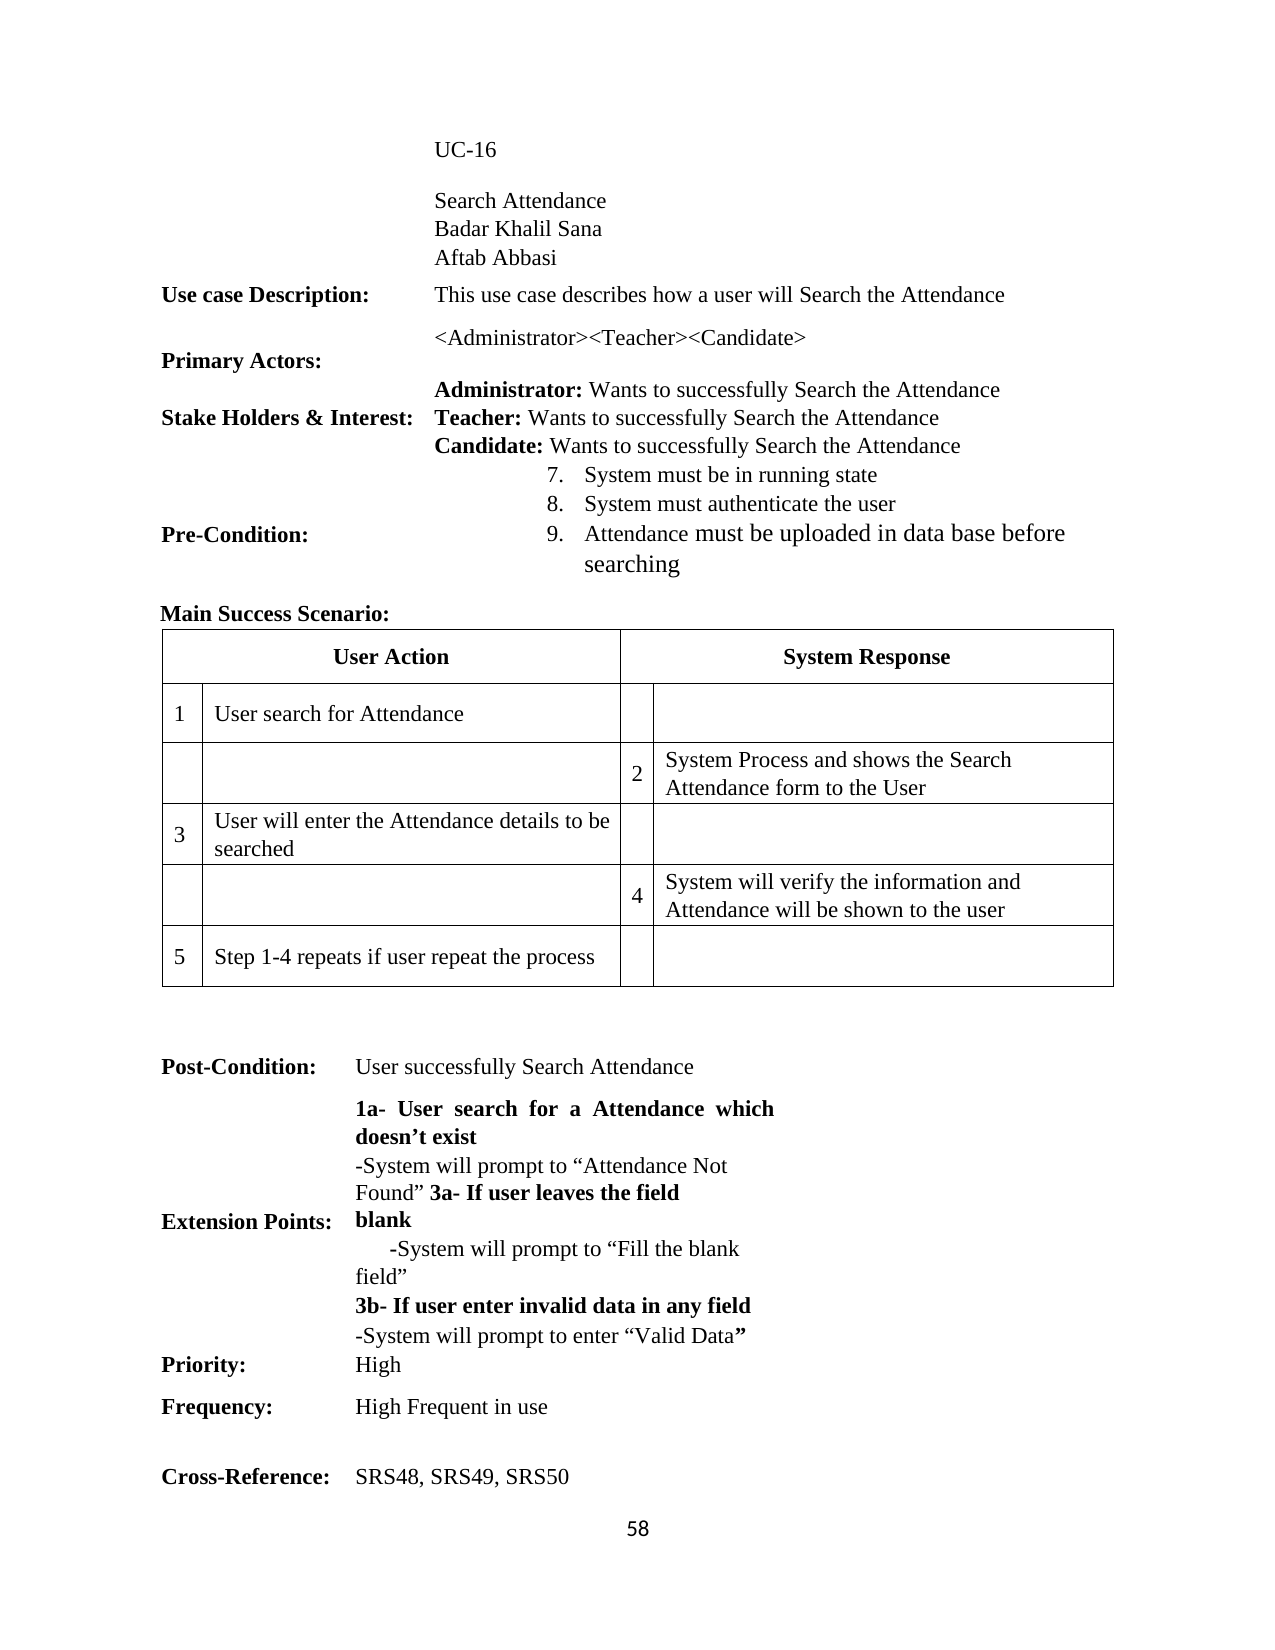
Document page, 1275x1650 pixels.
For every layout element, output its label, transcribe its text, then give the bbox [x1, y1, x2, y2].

table_cell SRS48, SRS49, SRS50 [355, 1447, 775, 1492]
table_cell 4 [621, 865, 653, 925]
table_cell Priority: [161, 1351, 355, 1392]
table_cell Stake Holders & Interest: [161, 376, 434, 461]
table_header This use case describes how a user will Search the Attendance [434, 281, 1071, 324]
table_cell 1 [163, 684, 202, 742]
table_cell [163, 743, 202, 803]
table_cell [621, 684, 653, 742]
table_cell <Administrator><Teacher><Candidate> [434, 324, 1071, 376]
table_cell [621, 804, 653, 864]
text Search Attendance Badar Khalil Sana Aftab Abbasi [434, 187, 607, 270]
table_cell System Process and shows the Search Attendance form to the User [654, 743, 1113, 803]
table_header Use case Description: [161, 281, 434, 324]
table_cell Cross-Reference: [161, 1447, 355, 1492]
table_cell 3 [163, 804, 202, 864]
table_cell Administrator: Wants to successfully Search the Attendance Teacher: Wants to successfully Search the Attendance Candidate: Wants to successfully Search the Attendance [434, 376, 1071, 461]
table_cell [654, 926, 1113, 986]
table_cell [163, 865, 202, 925]
table_cell Frequency: [161, 1393, 355, 1447]
table_cell 1a- User search for a Attendance which doesn’t exist -System will prompt to “Attendance Not Found” 3a- If user leaves the field blank -System will prompt to “Fill the blank field” 3b- If user enter invalid data in any field -System will prompt to enter “Valid Data” [355, 1094, 775, 1351]
table_cell 5 [163, 926, 202, 986]
text UC-16 [434, 136, 1095, 163]
table_header User successfully Search Attendance [355, 1053, 775, 1094]
table_cell [203, 865, 620, 925]
table_cell [654, 804, 1113, 864]
table_header Post-Condition: [161, 1053, 355, 1094]
table_header [621, 630, 654, 683]
table_cell [621, 926, 653, 986]
table_cell Pre-Condition: [161, 461, 434, 549]
table_header System Response [654, 630, 1113, 683]
table_cell System must be in running state System must authenticate the user Attendance must be uploaded in data base before [434, 461, 1071, 549]
table_cell High [355, 1351, 775, 1392]
text Main Success Scenario: [160, 600, 1100, 626]
table_cell User will enter the Attendance details to be searched [203, 804, 620, 864]
table_cell [203, 743, 620, 803]
table_cell Primary Actors: [161, 324, 434, 376]
table_cell User search for Attendance [203, 684, 620, 742]
table_cell Extension Points: [161, 1094, 355, 1351]
table_cell Step 1-4 repeats if user repeat the process [203, 926, 620, 986]
table_cell System will verify the information and Attendance will be shown to the user [654, 865, 1113, 925]
table_cell 2 [621, 743, 653, 803]
text searching [216, 549, 1047, 578]
table_header [163, 630, 203, 683]
table_cell [654, 684, 1113, 742]
table_header User Action [203, 630, 620, 683]
table_cell High Frequent in use [355, 1393, 775, 1447]
